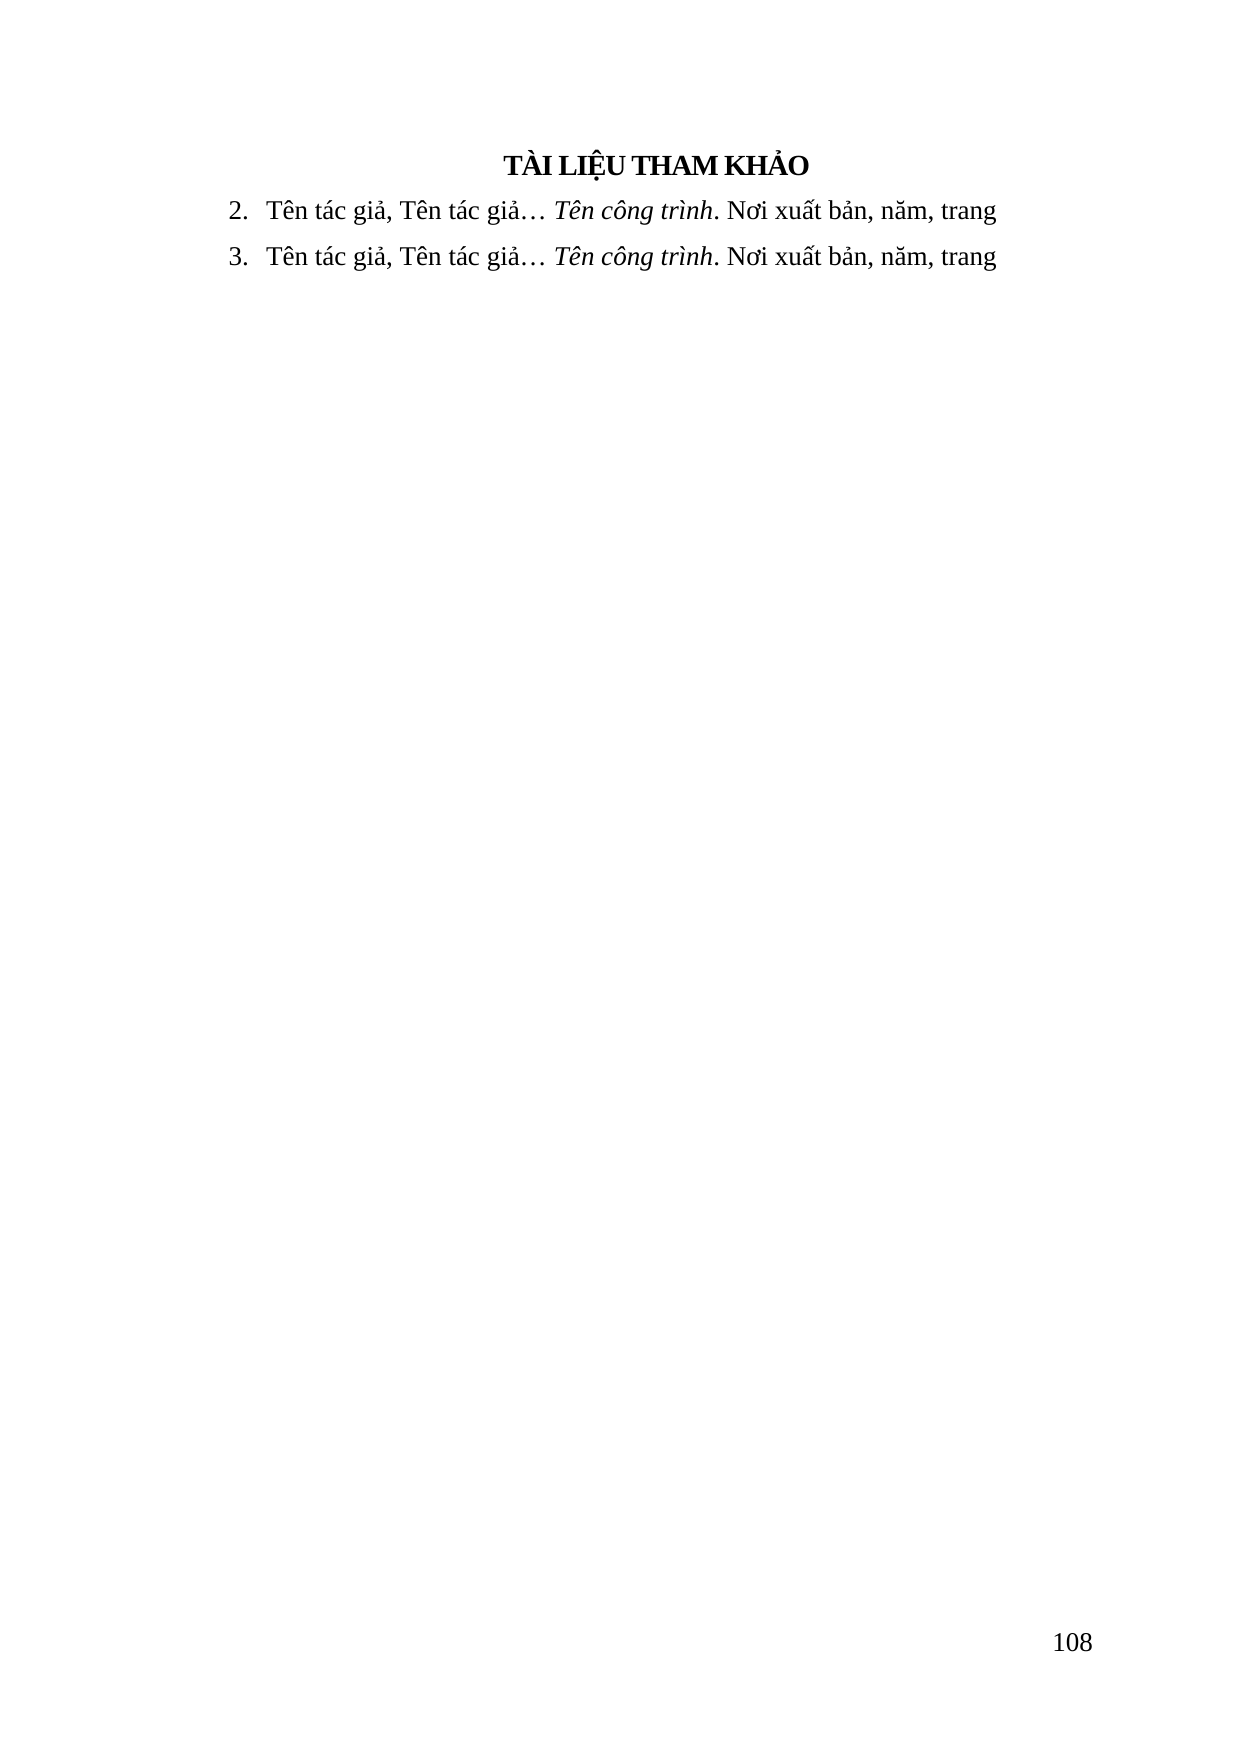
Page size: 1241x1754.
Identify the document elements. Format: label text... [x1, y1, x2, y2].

list Tên tác giả, Tên tác giả… Tên công trình. Nơi xuất bản, năm, trang [228, 240, 1092, 272]
title TÀI LIỆU THAM KHẢO [221, 148, 1092, 181]
list Tên tác giả, Tên tác giả… Tên công trình. Nơi xuất bản, năm, trang [228, 194, 1092, 225]
